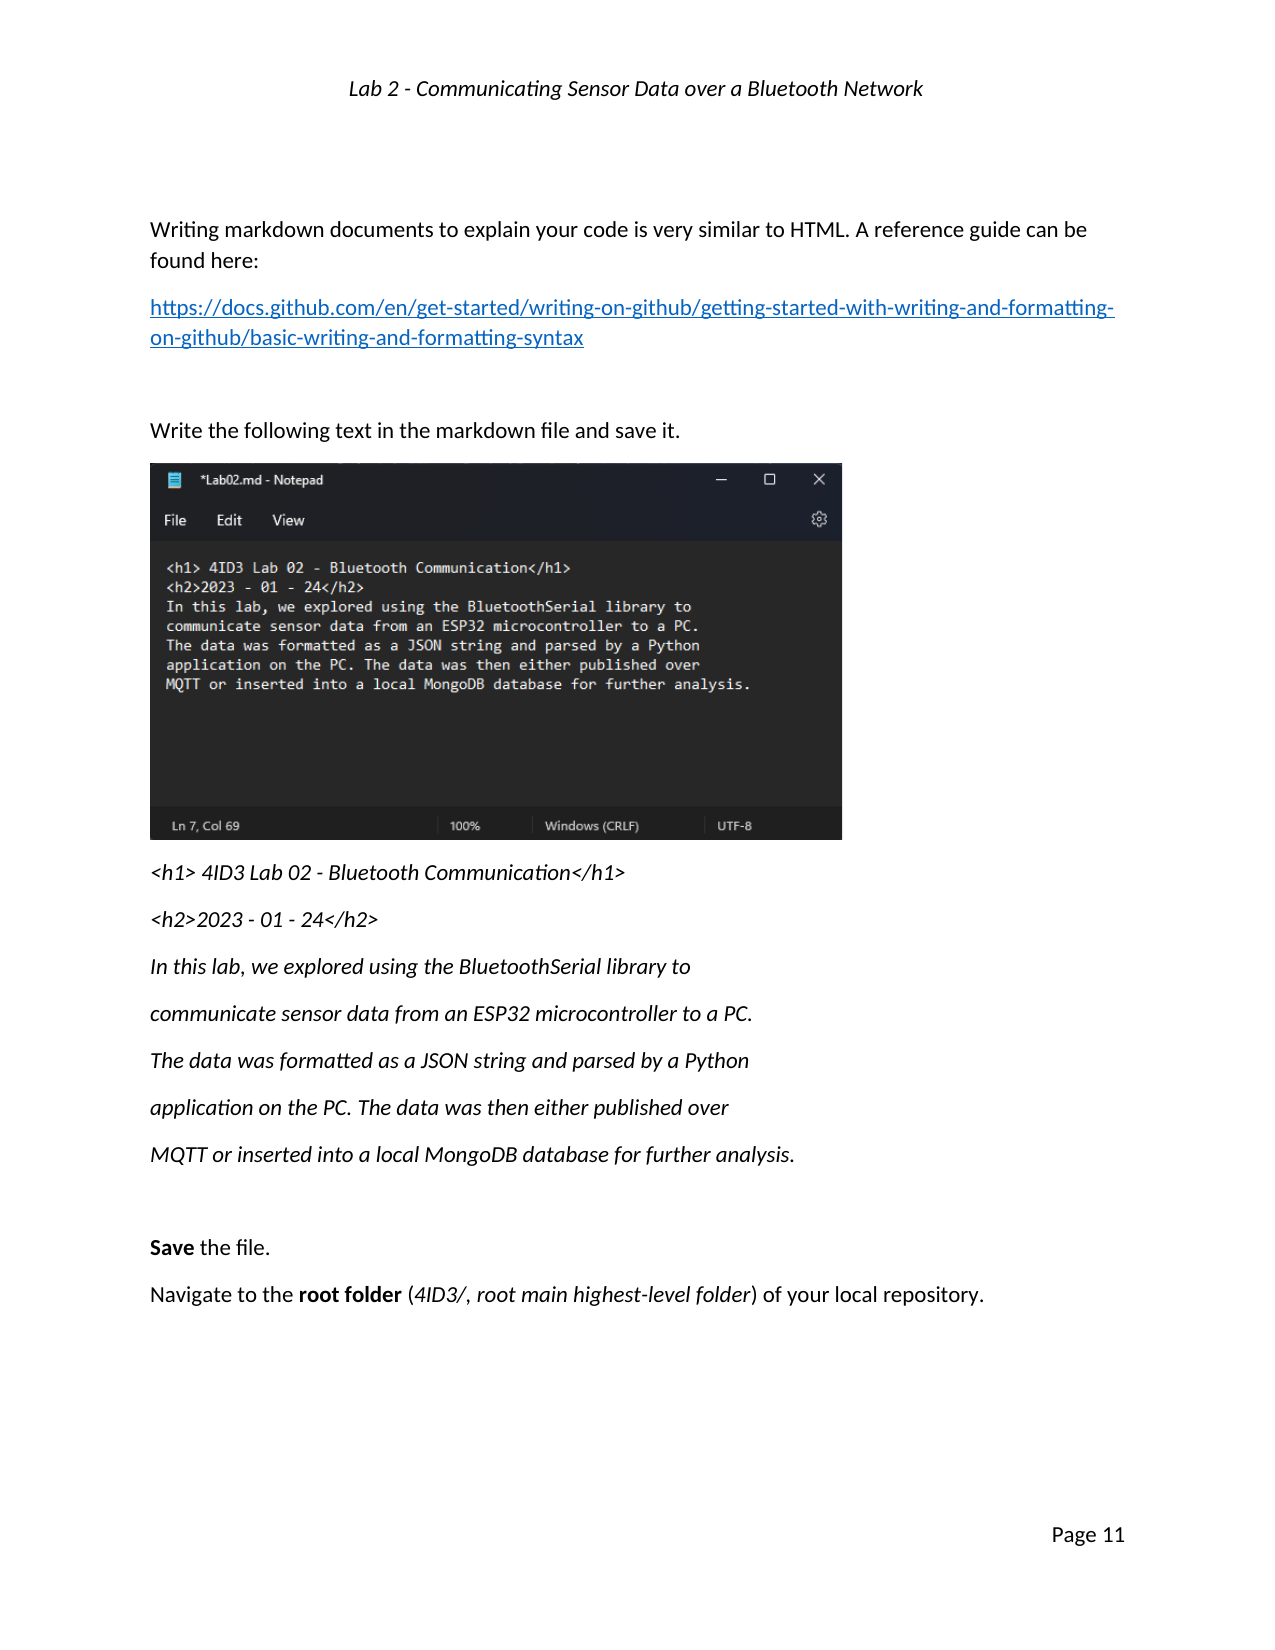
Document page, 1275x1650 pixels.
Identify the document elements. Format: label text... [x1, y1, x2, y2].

text application on the PC. The data was then either published over [150, 1093, 1125, 1121]
text <h1> 4ID3 Lab 02 - Bluetooth Communication</h1> [150, 858, 1125, 887]
text https://docs.github.com/en/get-started/writing-on-github/getting-started-with-writing-and-formatting-on-github/basic-writing-and-formatting-syntax [150, 293, 1125, 351]
text The data was formatted as a JSON string and parsed by a Python [150, 1046, 1125, 1074]
text Write the following text in the markdown file and save it. [150, 417, 1125, 445]
text In this lab, we explored using the BluetoothSerial library to [150, 952, 1125, 980]
text MQTT or inserted into a local MongoDB database for further analysis. [150, 1140, 1125, 1168]
text Save the file. [150, 1233, 1125, 1262]
text <h2>2023 - 01 - 24</h2> [150, 905, 1125, 933]
picture [150, 463, 843, 840]
text communicate sensor data from an ESP32 microcontroller to a PC. [150, 999, 1125, 1027]
text Writing markdown documents to explain your code is very similar to HTML. A reference guide can be found here: [150, 216, 1125, 274]
text Navigate to the root folder (4ID3/, root main highest-level folder) of your local repository. [150, 1280, 1125, 1308]
